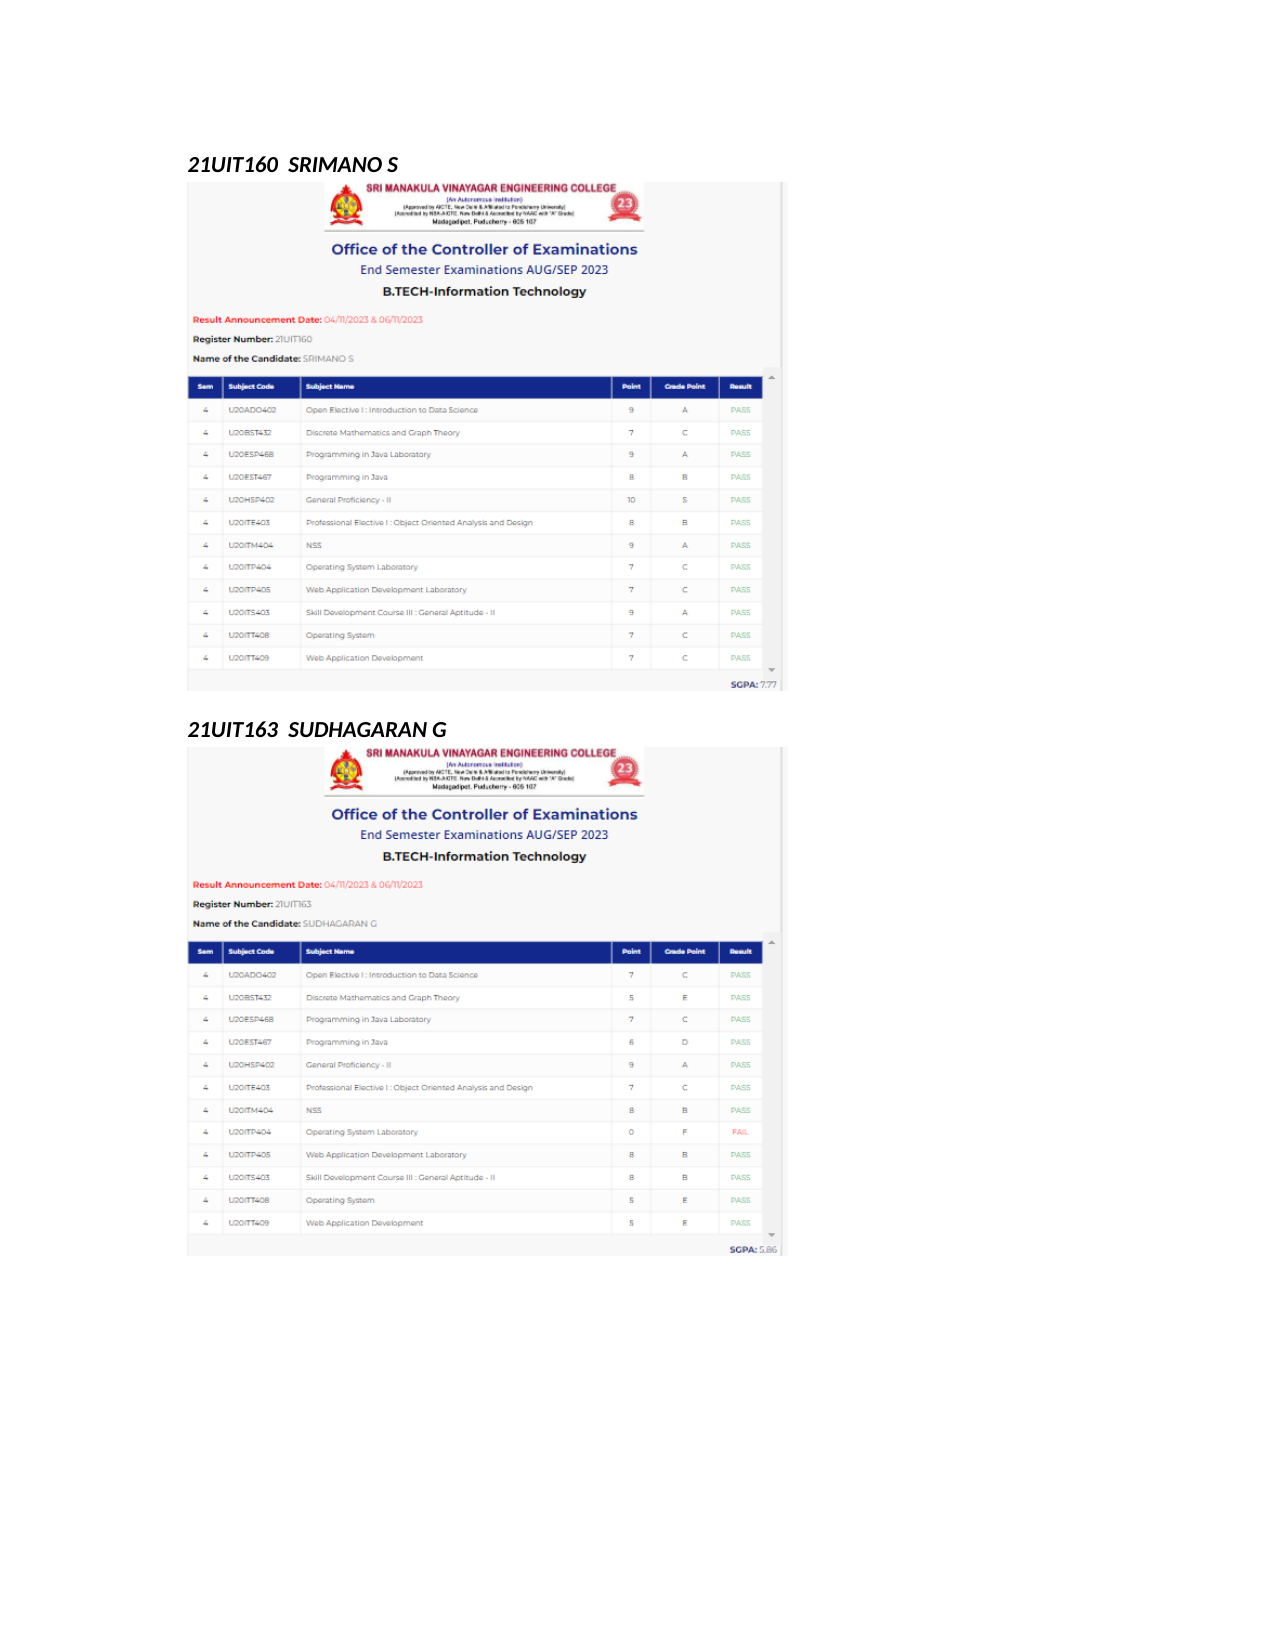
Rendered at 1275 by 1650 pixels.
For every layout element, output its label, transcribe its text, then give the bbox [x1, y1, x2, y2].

subtitle 21UIT160 SRIMANO S [187, 150, 1087, 178]
picture [187, 182, 788, 691]
picture [187, 747, 788, 1256]
subtitle 21UIT163 SUDHAGARAN G [187, 715, 1087, 743]
